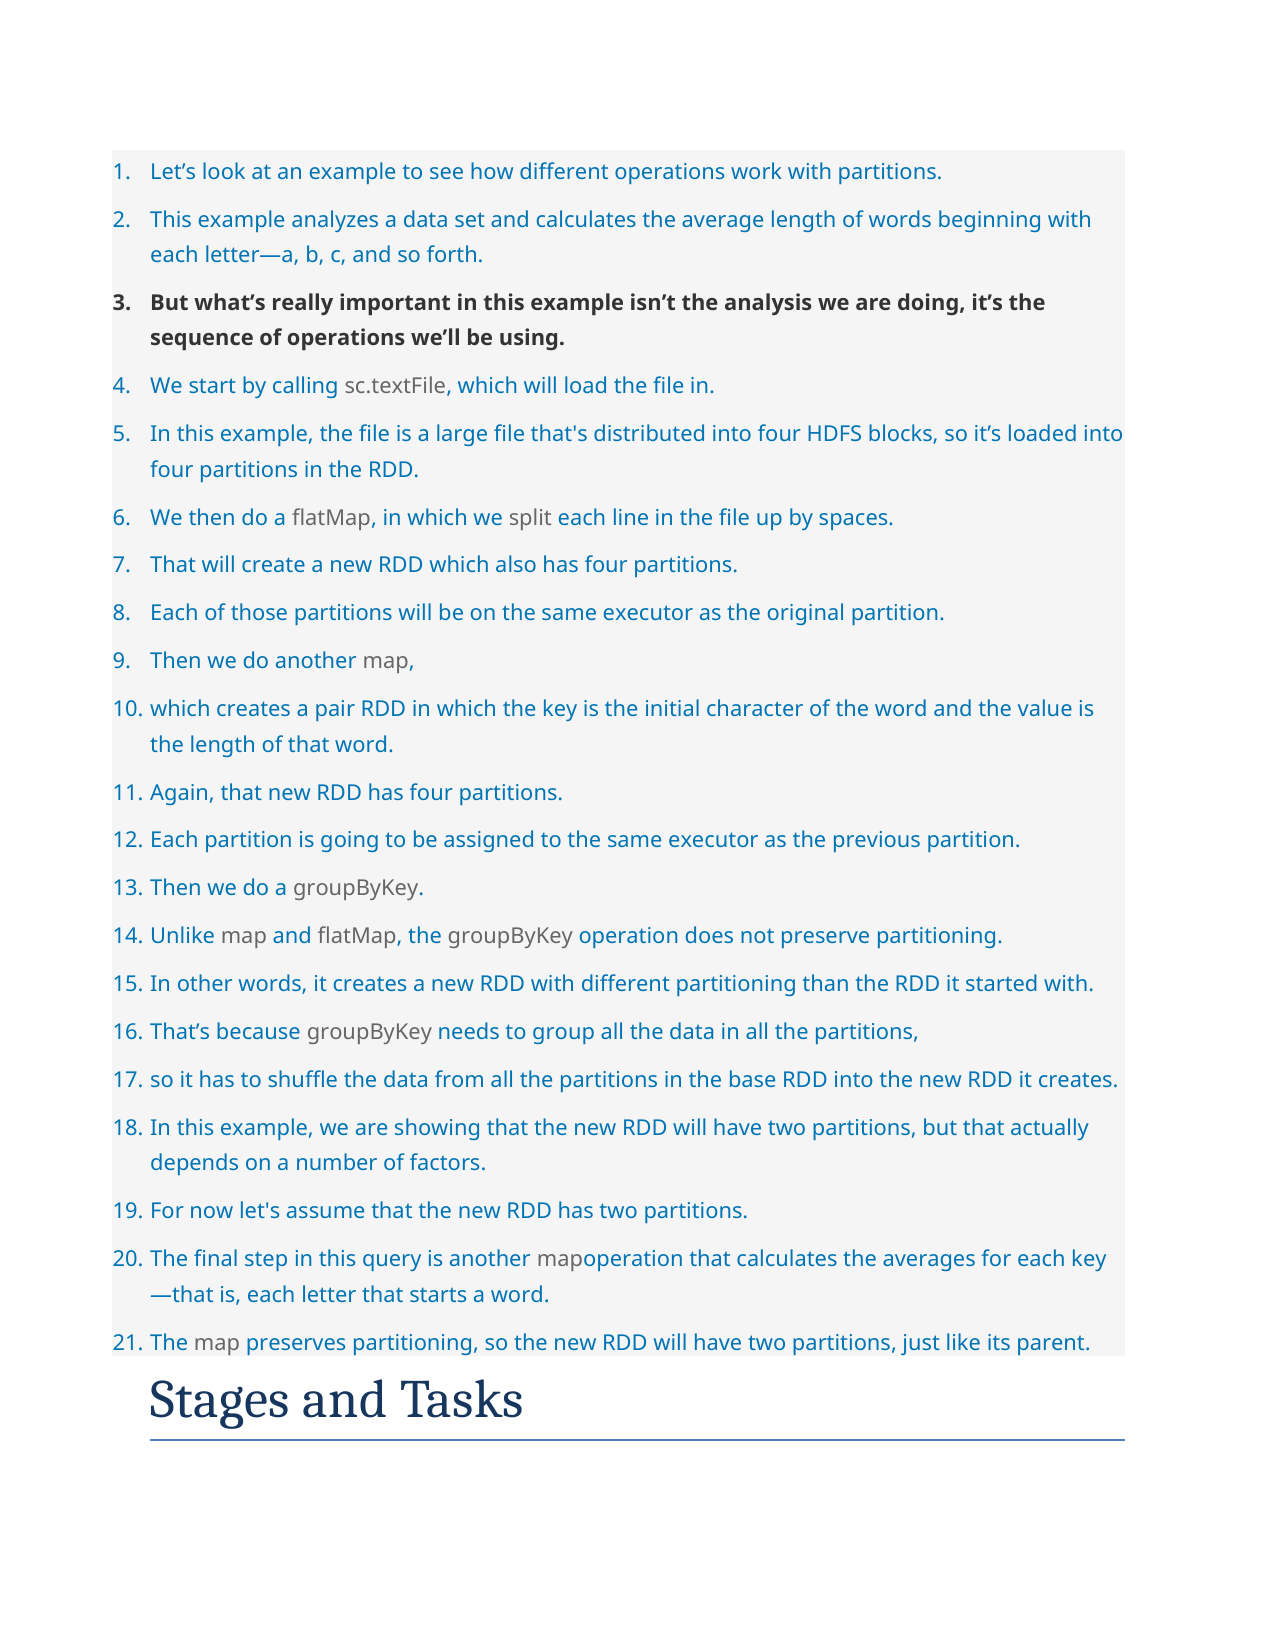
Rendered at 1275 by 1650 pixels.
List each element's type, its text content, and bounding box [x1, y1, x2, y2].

list The final step in this query is another mapoperation that calculates the averages for each key—that is, each letter that starts a word. [112, 1237, 1125, 1308]
list Then we do a groupByKey. [112, 867, 1125, 902]
list Let’s look at an example to see how different operations work with partitions. [112, 150, 1125, 185]
list Then we do another map, [112, 639, 1125, 675]
list For now let's assume that the new RDD has two partitions. [112, 1189, 1125, 1225]
list so it has to shuffle the data from all the partitions in the base RDD into the new RDD it creates. [112, 1058, 1125, 1094]
title Stages and Tasks [150, 1369, 1125, 1439]
list which creates a pair RDD in which the key is the initial character of the word and the value is the length of that word. [112, 687, 1125, 758]
list Again, that new RDD has four partitions. [112, 771, 1125, 806]
list The map preserves partitioning, so the new RDD will have two partitions, just like its parent. [112, 1321, 1125, 1356]
list In this example, we are showing that the new RDD will have two partitions, but that actually depends on a number of factors. [112, 1106, 1125, 1177]
list In this example, the file is a large file that's distributed into four HDFS blocks, so it’s loaded into four partitions in the RDD. [112, 412, 1125, 483]
list Each of those partitions will be on the same executor as the original partition. [112, 592, 1125, 627]
list We start by calling sc.textFile, which will load the file in. [112, 364, 1125, 400]
list Each partition is going to be assigned to the same executor as the previous partition. [112, 819, 1125, 854]
list That’s because groupByKey needs to group all the data in all the partitions, [112, 1010, 1125, 1046]
list This example analyzes a data set and calculates the average length of words beginning with each letter—a, b, c, and so forth. [112, 198, 1125, 269]
list That will create a new RDD which also has four partitions. [112, 544, 1125, 579]
list We then do a flatMap, in which we split each line in the file up by spaces. [112, 496, 1125, 531]
list Unlike map and flatMap, the groupByKey operation does not preserve partitioning. [112, 914, 1125, 950]
list But what’s really important in this example isn’t the analysis we are doing, it’s the sequence of operations we’ll be using. [112, 281, 1125, 352]
list In other words, it creates a new RDD with different partitioning than the RDD it started with. [112, 962, 1125, 998]
